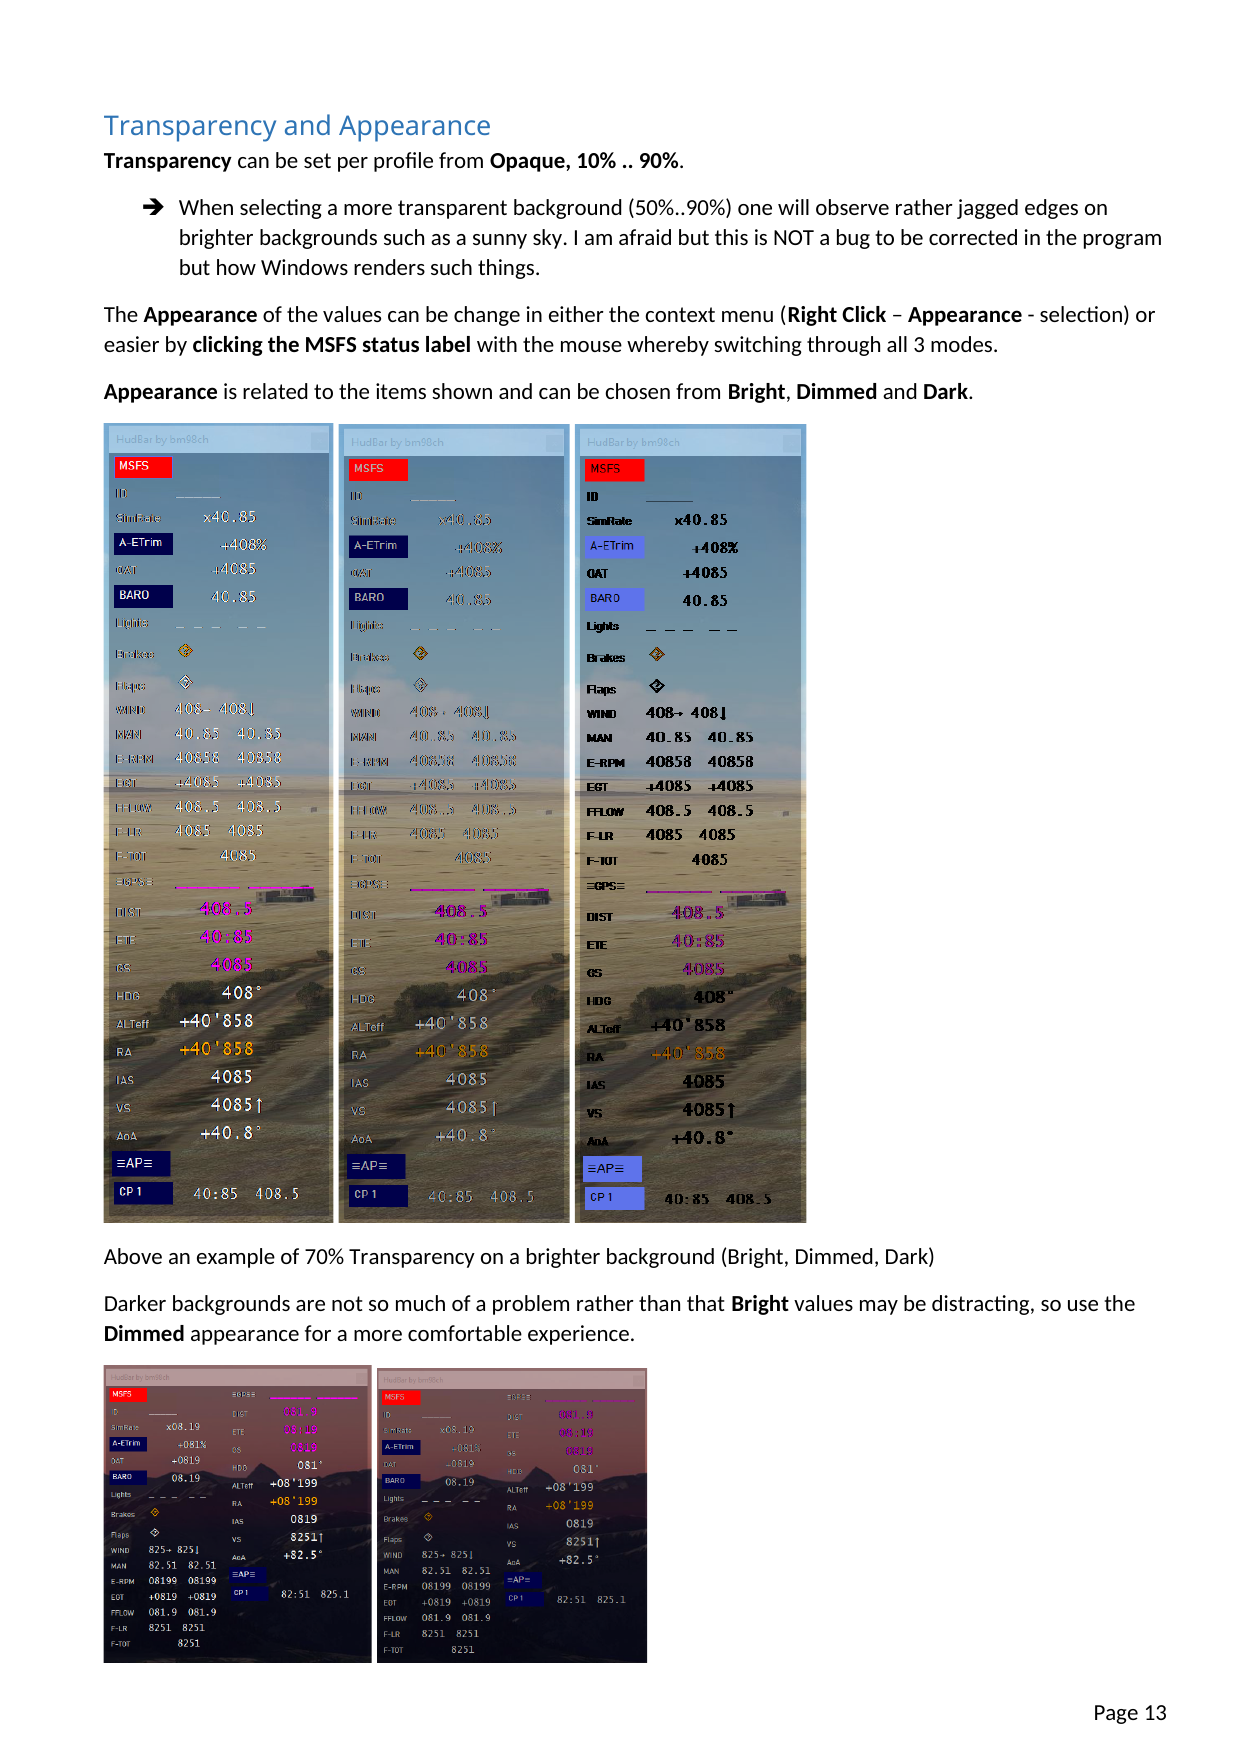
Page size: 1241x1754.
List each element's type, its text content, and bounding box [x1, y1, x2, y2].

text The Appearance of the values can be change in either the context menu (Right Click – Appearance - selection) or easier by clicking the MSFS status label with the mouse whereby switching through all 3 modes. [103, 300, 1167, 358]
text Appearance is related to the items shown and can be chosen from Bright, Dimmed and Dark. [103, 377, 1167, 405]
picture [103, 423, 334, 1223]
picture [103, 1365, 372, 1663]
picture [574, 424, 807, 1223]
picture [377, 1368, 648, 1663]
text Above an example of 70% Transparency on a brighter background (Bright, Dimmed, Dark) [103, 1242, 1167, 1270]
subtitle Transparency and Appearance [103, 106, 1167, 143]
text Transparency can be set per profile from Opaque, 10% .. 90%. [103, 146, 1167, 174]
text Darker backgrounds are not so much of a problem rather than that Bright values may be distracting, so use the Dimmed appearance for a more comfortable experience. [103, 1289, 1167, 1347]
picture [338, 424, 570, 1223]
list When selecting a more transparent background (50%..90%) one will observe rather jagged edges on brighter backgrounds such as a sunny sky. I am afraid but this is NOT a bug to be corrected in the program but how Windows renders such things. [141, 193, 1167, 281]
